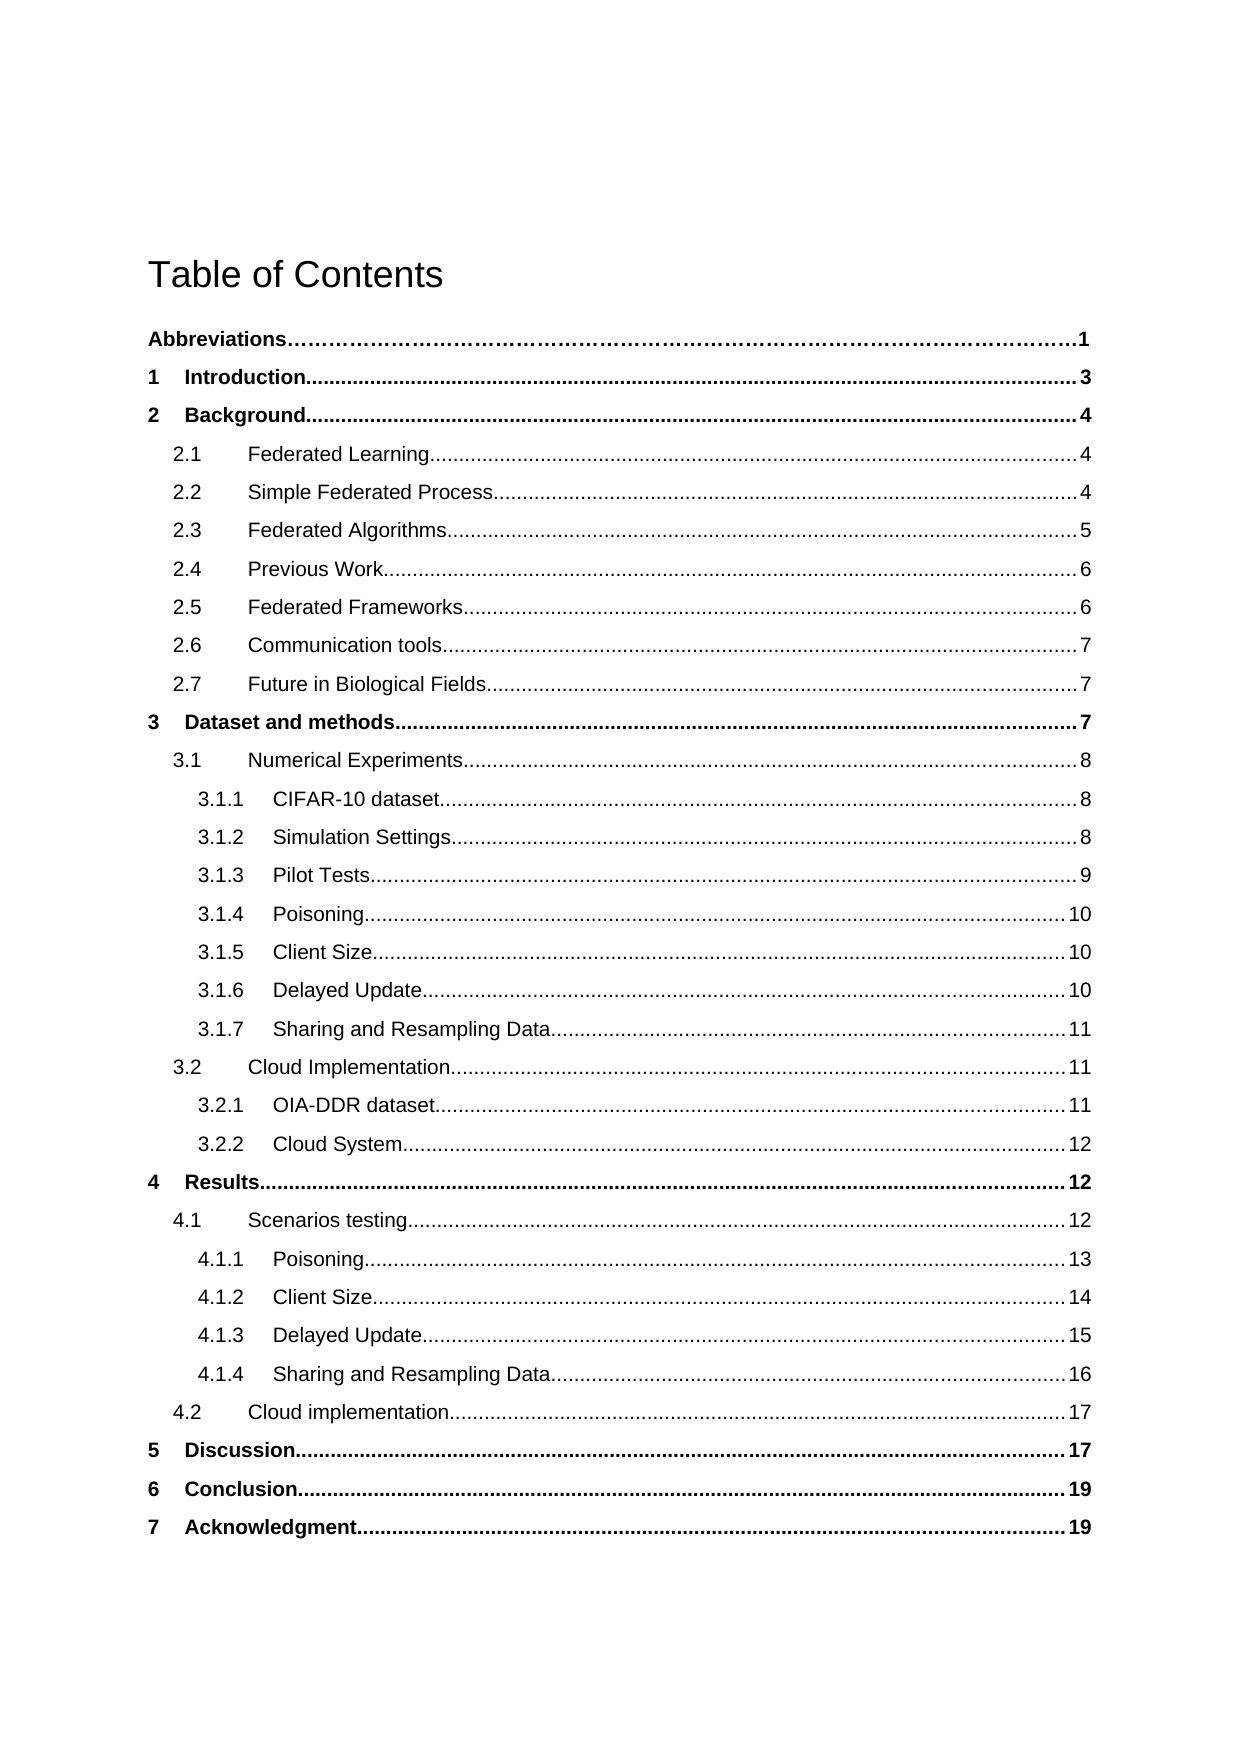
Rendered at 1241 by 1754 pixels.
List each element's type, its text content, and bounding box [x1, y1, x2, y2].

text 2.7 Future in Biological Fields 7 [173, 671, 1092, 695]
text 3.1.5 Client Size 10 [198, 940, 1092, 964]
text 7 Acknowledgment 19 [148, 1515, 1092, 1539]
text 3.1.6 Delayed Update 10 [198, 978, 1092, 1002]
text 3.2.1 OIA-DDR dataset 11 [198, 1093, 1092, 1117]
text 2.1 Federated Learning 4 [173, 441, 1092, 465]
text 4.1 Scenarios testing 12 [173, 1208, 1092, 1232]
text 4.2 Cloud implementation 17 [173, 1400, 1092, 1424]
text 2.2 Simple Federated Process 4 [173, 480, 1092, 504]
text 3.1.4 Poisoning 10 [198, 901, 1092, 925]
text 3.1.2 Simulation Settings 8 [198, 825, 1092, 849]
text 4.1.3 Delayed Update 15 [198, 1323, 1092, 1347]
subtitle Table of Contents [148, 252, 1092, 295]
text 3.2.2 Cloud System 12 [198, 1131, 1092, 1155]
text 3.1.7 Sharing and Resampling Data 11 [198, 1016, 1092, 1040]
text 3 Dataset and methods 7 [148, 710, 1092, 734]
text 4 Results 12 [148, 1170, 1092, 1194]
text 3.2 Cloud Implementation 11 [173, 1055, 1092, 1079]
text 4.1.4 Sharing and Resampling Data 16 [198, 1361, 1092, 1385]
text 1 Introduction 3 [148, 365, 1092, 389]
text 2.6 Communication tools 7 [173, 633, 1092, 657]
text 2 Background 4 [148, 403, 1092, 427]
text 3.1.3 Pilot Tests 9 [198, 863, 1092, 887]
text 3.1 Numerical Experiments 8 [173, 748, 1092, 772]
text 2.5 Federated Frameworks 6 [173, 595, 1092, 619]
text 2.4 Previous Work 6 [173, 556, 1092, 580]
text 4.1.1 Poisoning 13 [198, 1246, 1092, 1270]
text 6 Conclusion 19 [148, 1476, 1092, 1500]
text Abbreviations……………………………………………………………………………………………………1 [148, 327, 1092, 351]
text 2.3 Federated Algorithms 5 [173, 518, 1092, 542]
text 3.1.1 CIFAR-10 dataset 8 [198, 786, 1092, 810]
text 4.1.2 Client Size 14 [198, 1285, 1092, 1309]
text 5 Discussion 17 [148, 1438, 1092, 1462]
